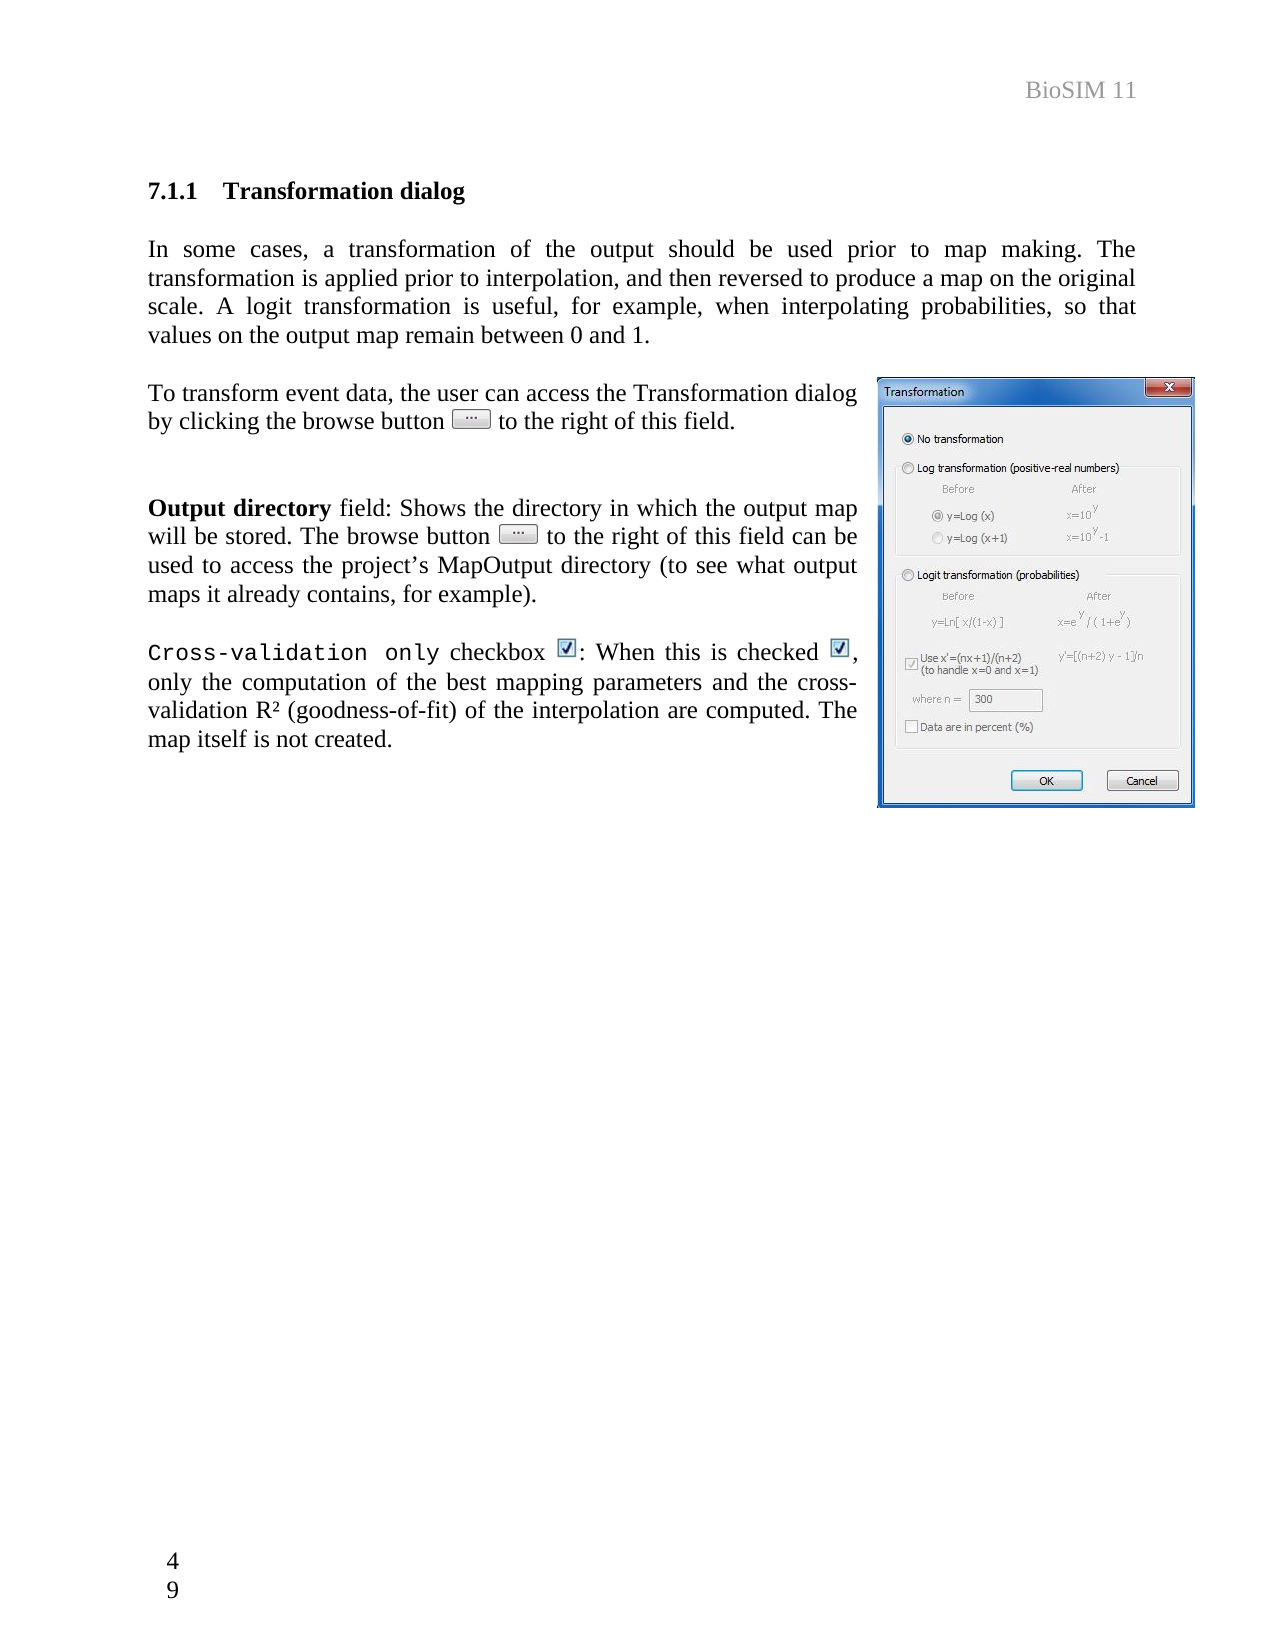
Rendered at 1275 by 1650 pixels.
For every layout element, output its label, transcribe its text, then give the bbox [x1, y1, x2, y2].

picture [876, 377, 1194, 806]
subtitle Transformation dialog [148, 176, 1137, 205]
picture [497, 523, 539, 545]
picture [554, 636, 579, 660]
picture [827, 636, 851, 660]
text Cross-validation only checkbox : When this is checked , only the computation of the best mapping parameters and the cross-validation R² (goodness-of-fit) of the interpolation are computed. The map itself is not created. [148, 636, 876, 753]
text In some cases, a transformation of the output should be used prior to map making. The transformation is applied prior to interpolation, and then reversed to produce a map on the original scale. A logit transformation is useful, for example, when interpolating probabilities, so that values on the output map remain between 0 and 1. [148, 234, 1137, 349]
picture [451, 408, 492, 430]
text Output directory field: Shows the directory in which the output map will be stored. The browse button to the right of this field can be used to access the project’s MapOutput directory (to see what output maps it already contains, for example). [148, 493, 876, 608]
text To transform event data, the user can access the Transformation dialog by clicking the browse button to the right of this field. [148, 378, 876, 435]
